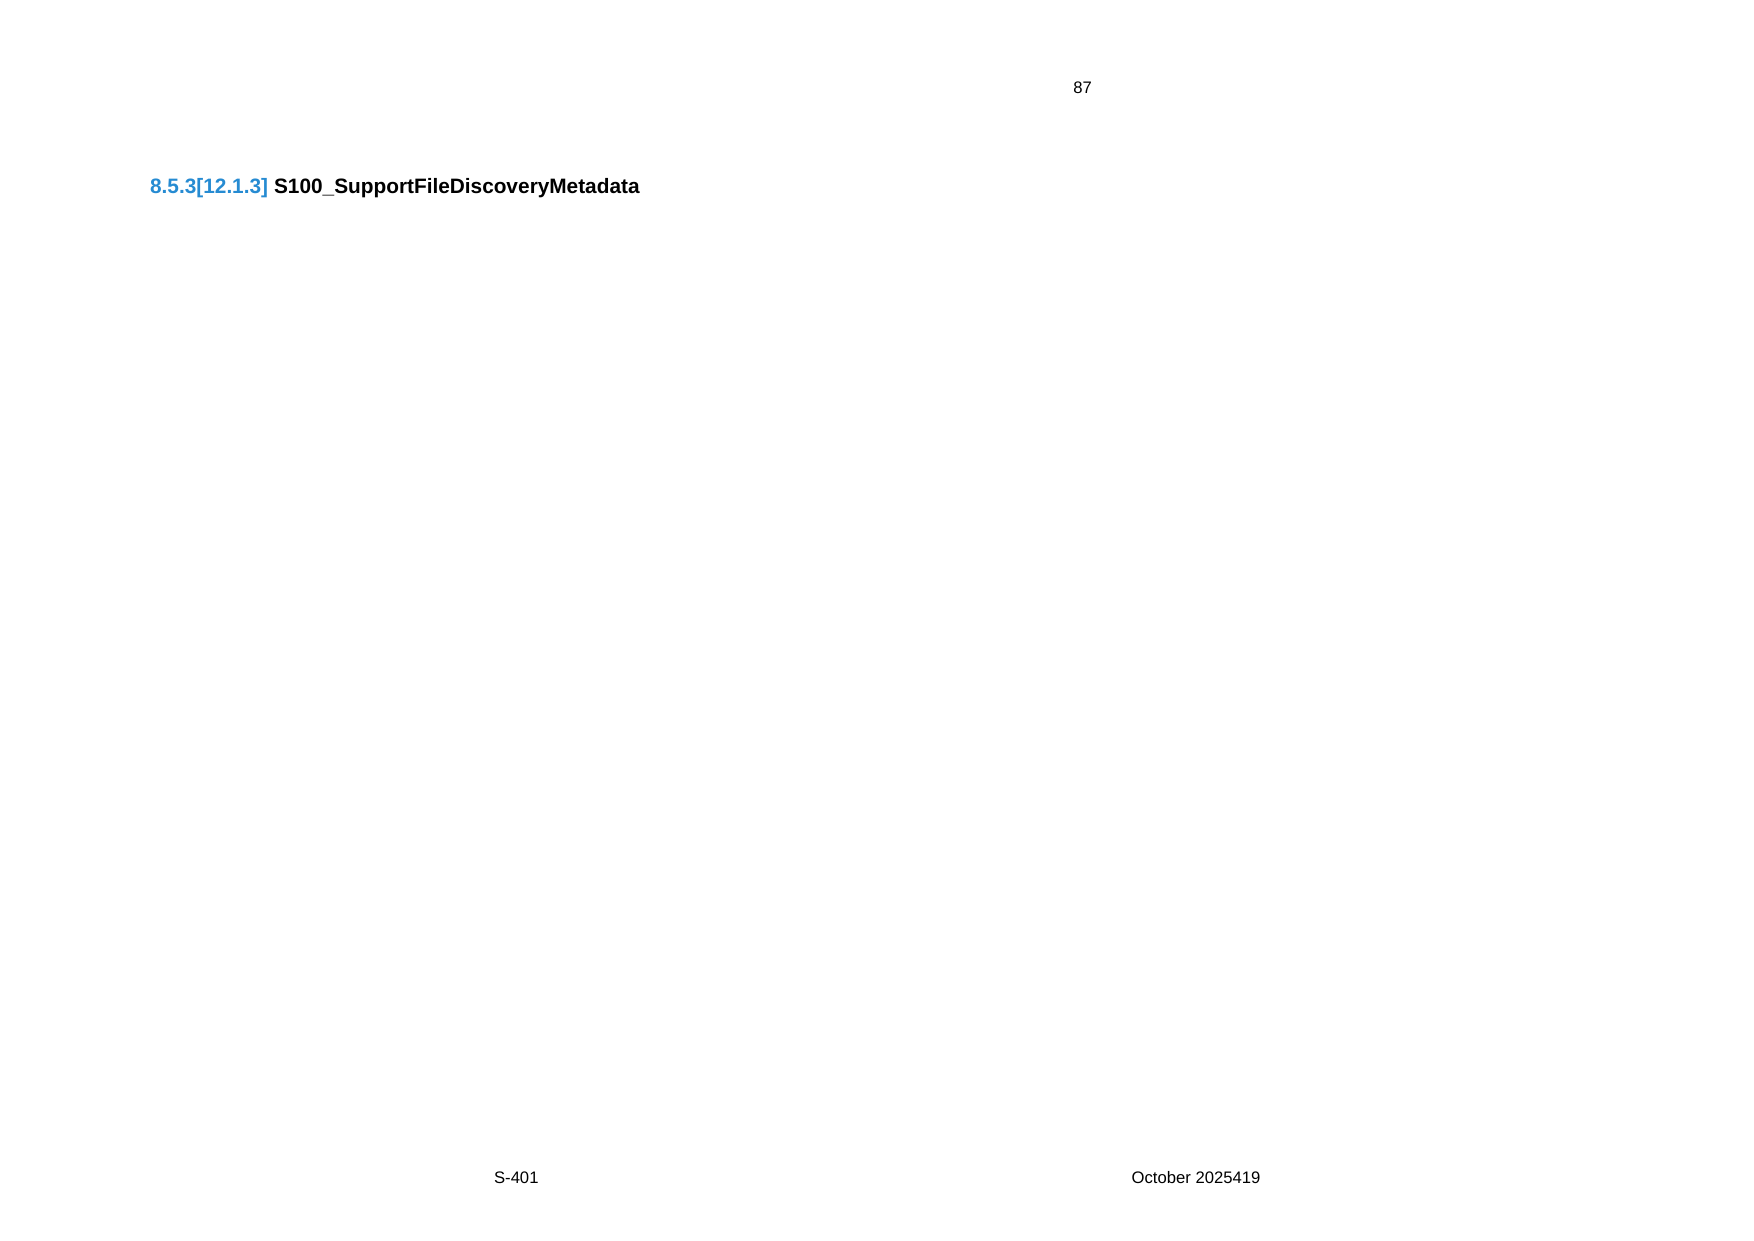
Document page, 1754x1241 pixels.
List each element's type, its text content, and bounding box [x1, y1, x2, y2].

subtitle S100_SupportFileDiscoveryMetadata [150, 174, 1604, 198]
